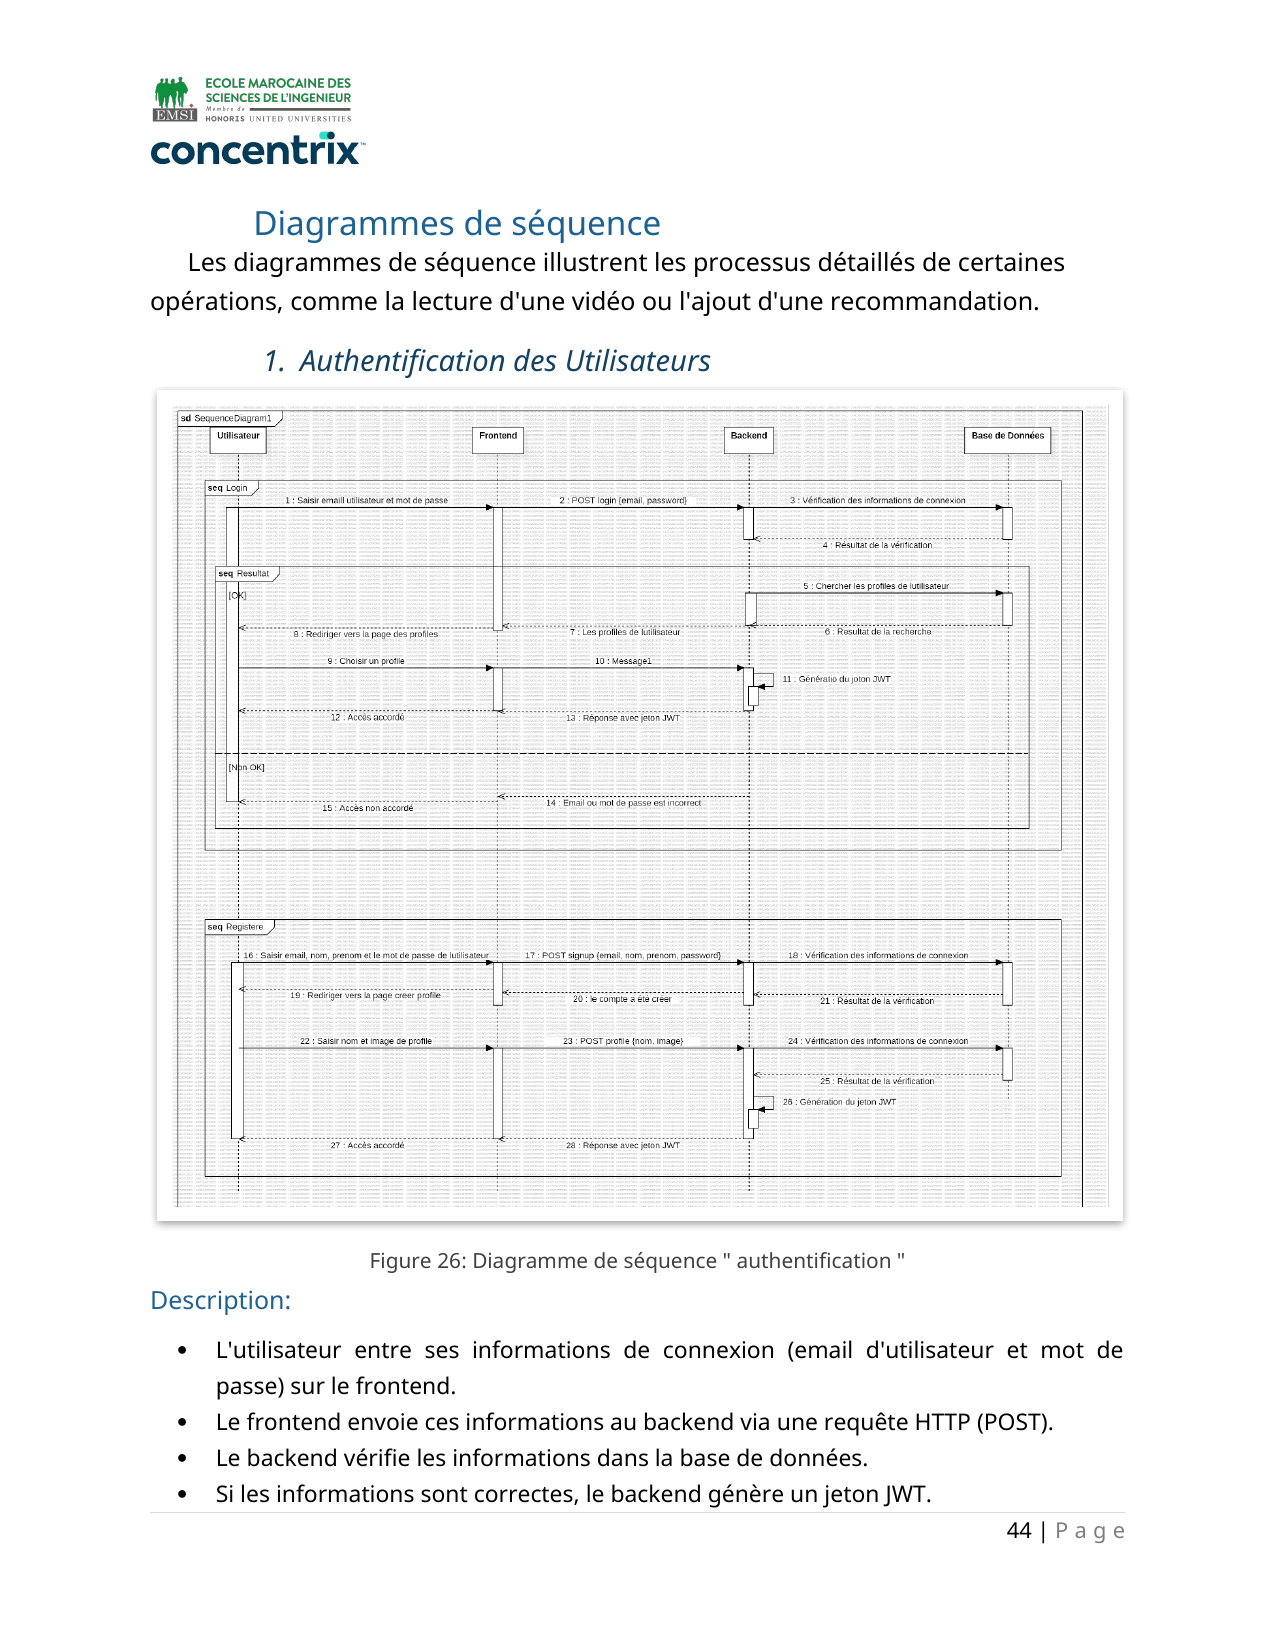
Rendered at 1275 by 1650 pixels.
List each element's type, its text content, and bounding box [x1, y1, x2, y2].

picture [150, 75, 368, 170]
list Le backend vérifie les informations dans la base de données. [178, 1442, 1125, 1473]
list Le frontend envoie ces informations au backend via une requête HTTP (POST). [178, 1406, 1125, 1437]
subtitle Authentification des Utilisateurs [262, 340, 1125, 379]
subtitle Description: [150, 1283, 1125, 1317]
text Figure 26: Diagramme de séquence " authentification " [150, 1246, 1125, 1274]
list L'utilisateur entre ses informations de connexion (email d'utilisateur et mot de passe) sur le frontend. [178, 1334, 1125, 1401]
picture [172, 404, 1109, 1207]
subtitle Diagrammes de séquence [225, 199, 1125, 245]
text Les diagrammes de séquence illustrent les processus détaillés de certaines opérations, comme la lecture d'une vidéo ou l'ajout d'une recommandation. [150, 245, 1125, 318]
list Si les informations sont correctes, le backend génère un jeton JWT. [178, 1477, 1125, 1509]
